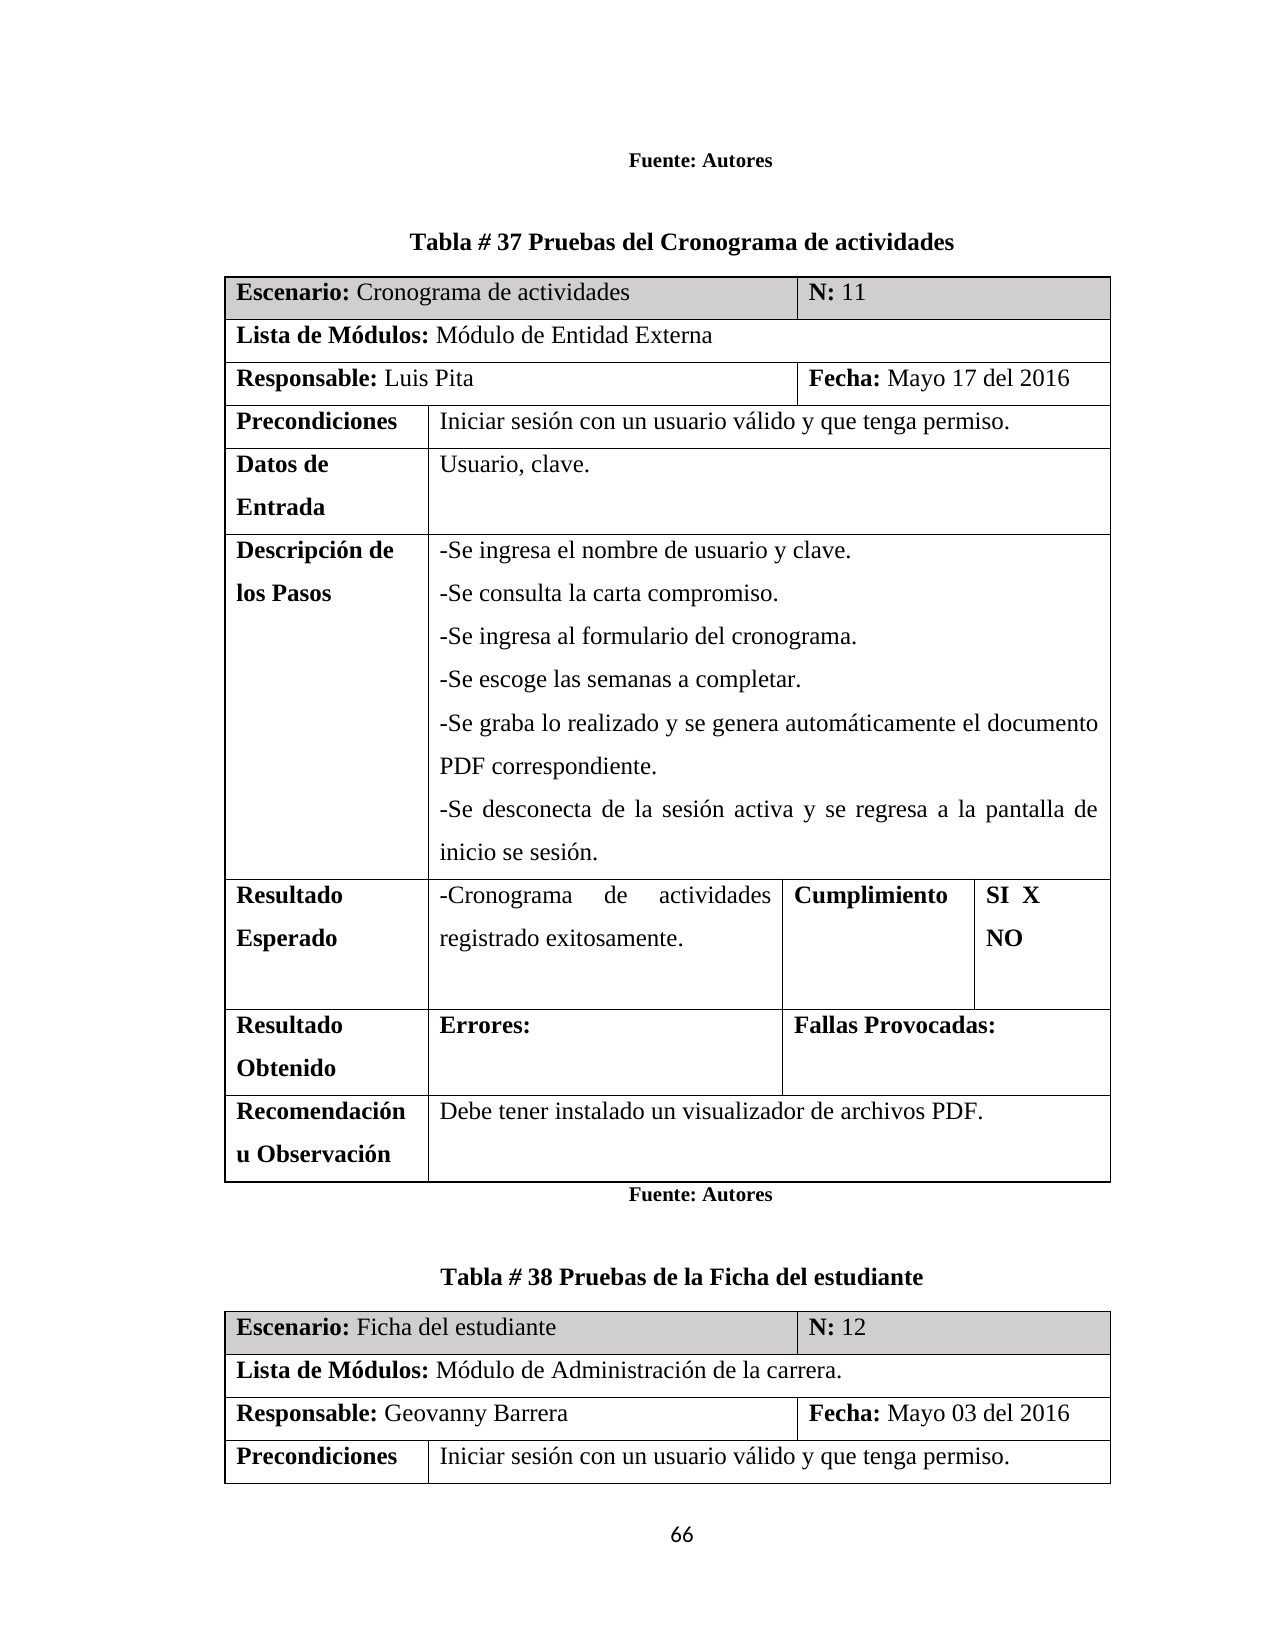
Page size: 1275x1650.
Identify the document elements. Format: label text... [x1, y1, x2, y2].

table_cell Fecha: Mayo 17 del 2016 [798, 363, 1110, 405]
table_cell Precondiciones [226, 1441, 428, 1483]
table_cell Precondiciones [226, 406, 428, 448]
table_cell Debe tener instalado un visualizador de archivos PDF. [429, 1096, 1110, 1181]
table_cell Lista de Módulos: Módulo de Administración de la carrera. [226, 1355, 1110, 1397]
table_cell Datos de Entrada [226, 449, 428, 534]
table_cell Cumplimiento [783, 880, 974, 1009]
table_cell Resultado Esperado [226, 880, 428, 1009]
table_cell -Cronograma de actividades registrado exitosamente. [429, 880, 782, 1009]
table_cell Recomendación u Observación [226, 1096, 428, 1181]
text Fuente: Autores [274, 1182, 1127, 1206]
text Fuente: Autores [274, 148, 1127, 172]
table_header N: 12 [798, 1312, 1110, 1354]
text Tabla # 38 Pruebas de la Ficha del estudiante [236, 1262, 1127, 1290]
table_header N: 11 [798, 278, 1110, 319]
table_cell Lista de Módulos: Módulo de Entidad Externa [226, 320, 1110, 362]
table_cell Responsable: Luis Pita [226, 363, 797, 405]
table_cell Iniciar sesión con un usuario válido y que tenga permiso. [429, 1441, 1110, 1483]
table_cell -Se ingresa el nombre de usuario y clave. -Se consulta la carta compromiso. -Se ingresa al formulario del cronograma. -Se escoge las semanas a completar. -Se graba lo realizado y se genera automáticamente el documento PDF correspondiente. -Se desconecta de la sesión activa y se regresa a la pantalla de inicio se sesión. [429, 535, 1110, 879]
table_header Escenario: Cronograma de actividades [226, 278, 797, 319]
table_cell Resultado Obtenido [226, 1010, 428, 1095]
table_cell Descripción de los Pasos [226, 535, 428, 879]
text Tabla # 37 Pruebas del Cronograma de actividades [236, 227, 1127, 256]
table_cell Responsable: Geovanny Barrera [226, 1398, 797, 1440]
table_cell Fecha: Mayo 03 del 2016 [798, 1398, 1110, 1440]
table_cell Fallas Provocadas: [783, 1010, 1110, 1095]
table_cell Iniciar sesión con un usuario válido y que tenga permiso. [429, 406, 1110, 448]
table_cell Errores: [429, 1010, 782, 1095]
table_header Escenario: Ficha del estudiante [226, 1312, 797, 1354]
table_cell SI X NO [975, 880, 1110, 1009]
table_cell Usuario, clave. [429, 449, 1110, 534]
